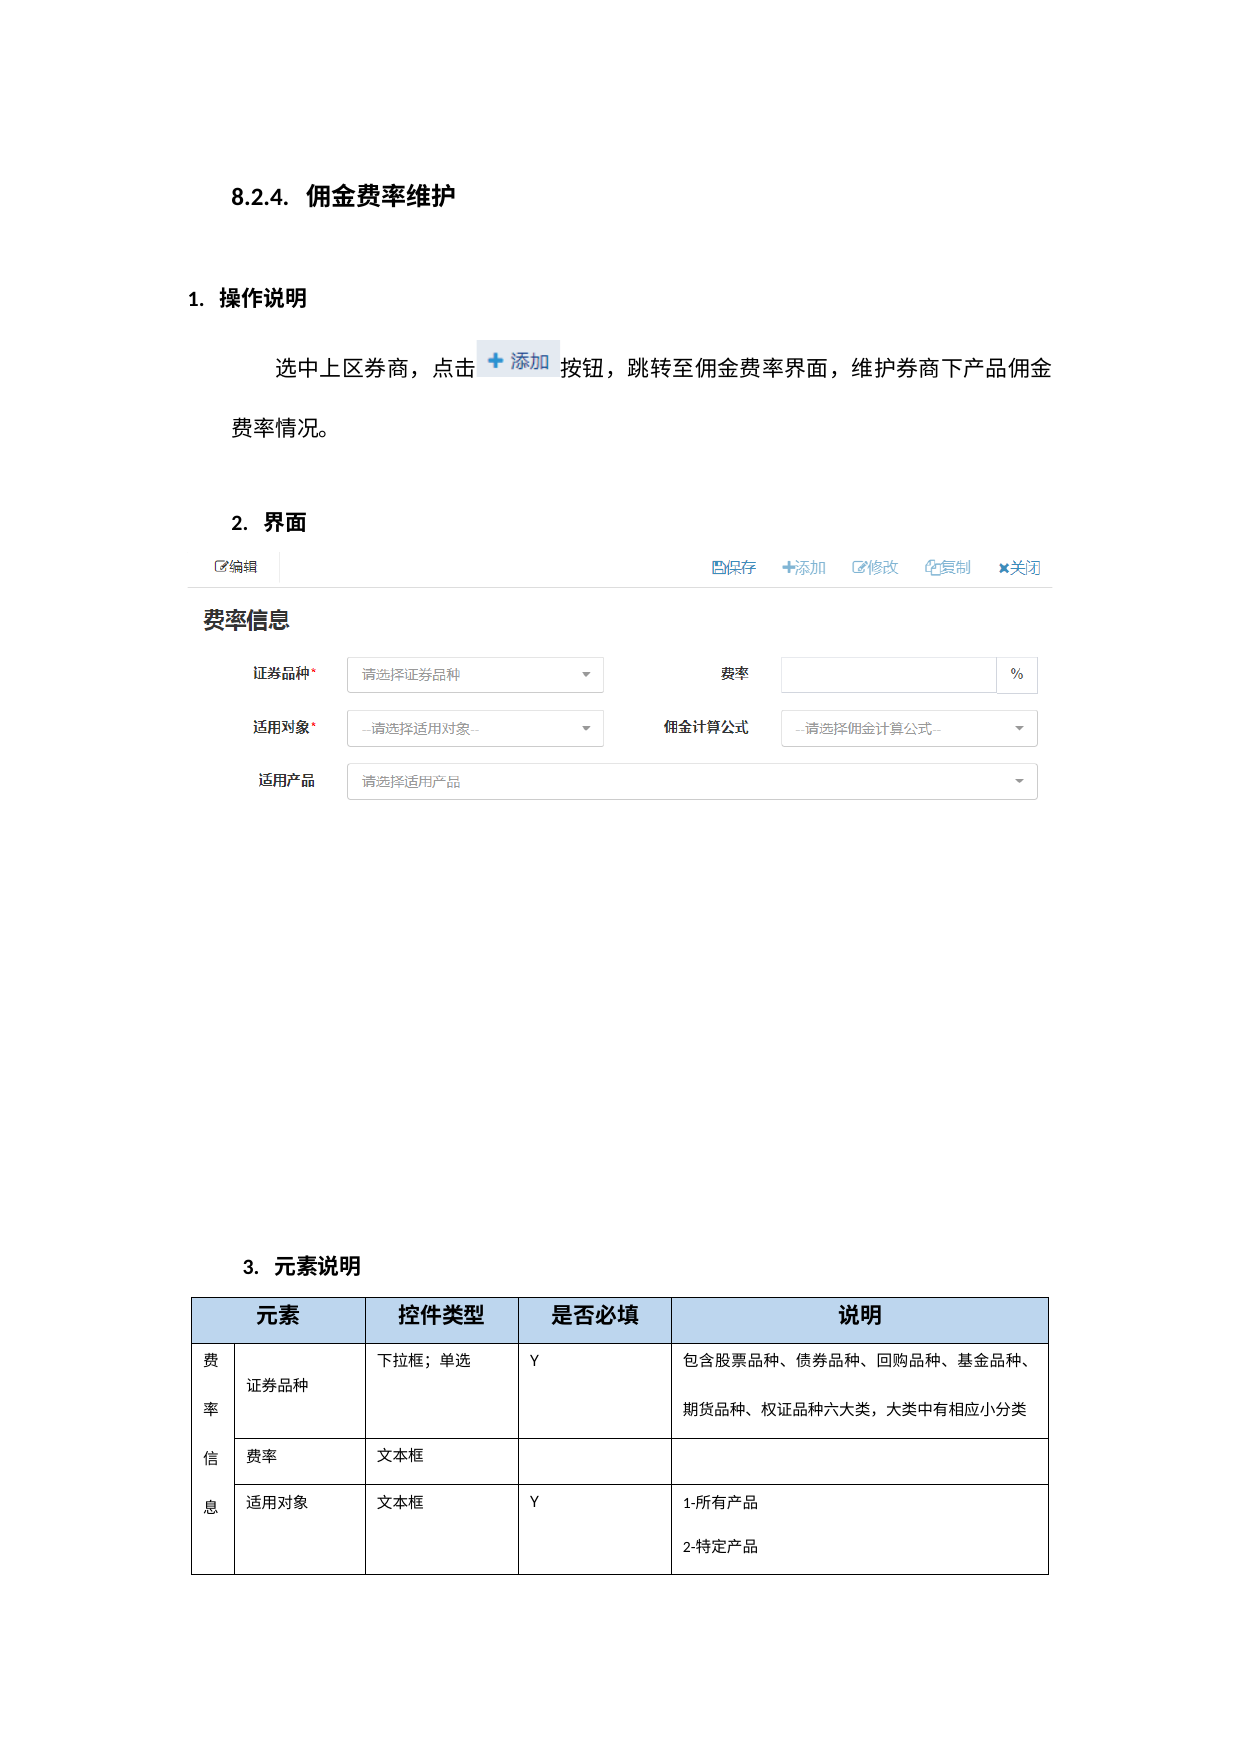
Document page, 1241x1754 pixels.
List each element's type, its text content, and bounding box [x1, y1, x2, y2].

table_cell 证券品种 [235, 1344, 365, 1438]
table_cell Y [519, 1485, 671, 1574]
list 1. 操作说明 [187, 281, 1053, 313]
text 选中上区券商，点击按钮，跳转至佣金费率界面，维护券商下产品佣金费率情况。 [231, 329, 1053, 443]
table_header 说明 [672, 1298, 1048, 1343]
table_cell 文本框 [366, 1439, 518, 1484]
table_cell Y [519, 1344, 671, 1438]
table_cell 适用对象 [235, 1485, 365, 1574]
subtitle 佣金费率维护 [231, 162, 1053, 227]
table_header 元素 [192, 1298, 365, 1343]
table_cell [519, 1439, 671, 1484]
picture [187, 552, 1053, 1218]
table_cell 所有产品 特定产品 [672, 1485, 1048, 1574]
text 2. 界面 [187, 504, 1053, 537]
table_cell 费率 [235, 1439, 365, 1484]
table_cell 费率信息 [192, 1344, 234, 1574]
table_header 是否必填 [519, 1298, 671, 1343]
table_cell 文本框 [366, 1485, 518, 1574]
list 3. 元素说明 [242, 1248, 1053, 1281]
picture [476, 340, 561, 377]
table_cell 下拉框；单选 [366, 1344, 518, 1438]
table_cell 包含股票品种、债券品种、回购品种、基金品种、期货品种、权证品种六大类，大类中有相应小分类 [672, 1344, 1048, 1438]
table_cell [672, 1439, 1048, 1484]
table_header 控件类型 [366, 1298, 518, 1343]
